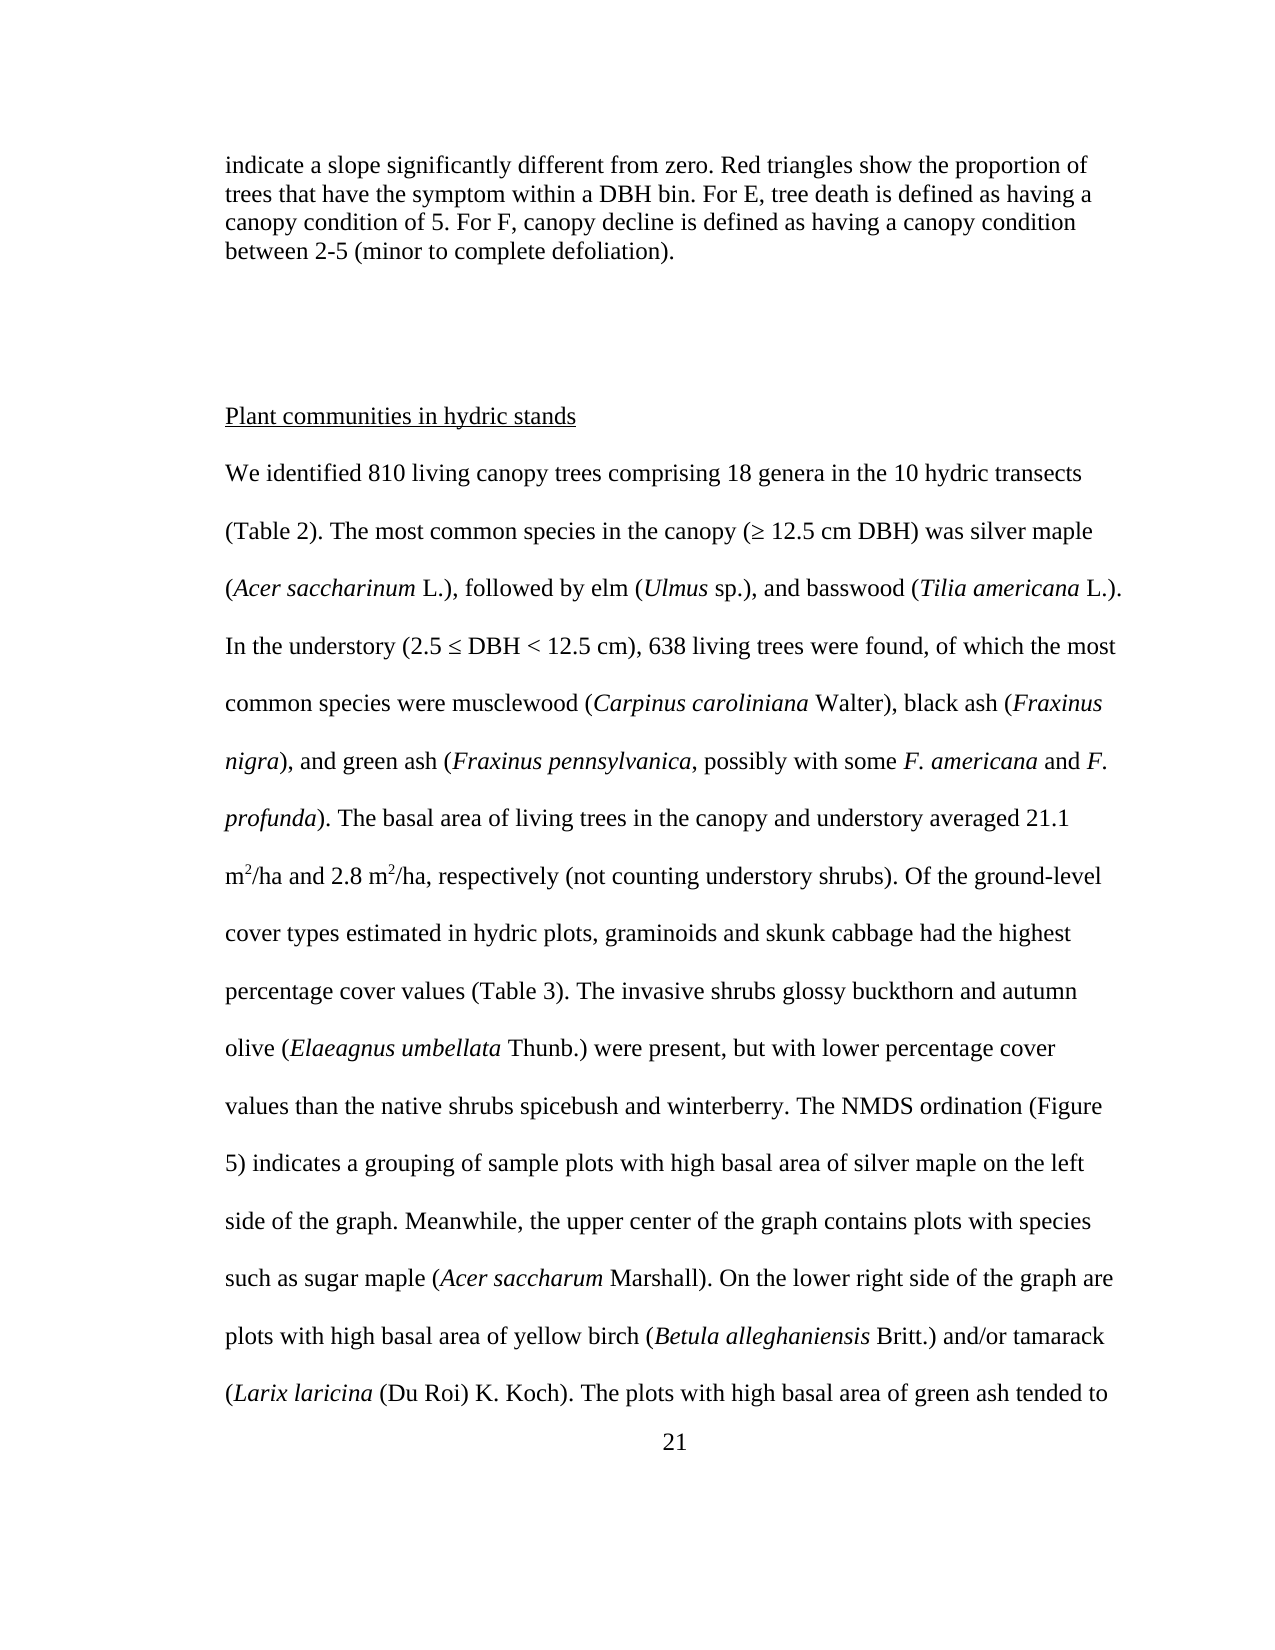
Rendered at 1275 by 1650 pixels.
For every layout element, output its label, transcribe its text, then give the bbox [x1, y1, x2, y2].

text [225, 458, 1125, 1407]
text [225, 150, 1125, 265]
text Plant communities in hydric stands [225, 401, 1125, 429]
